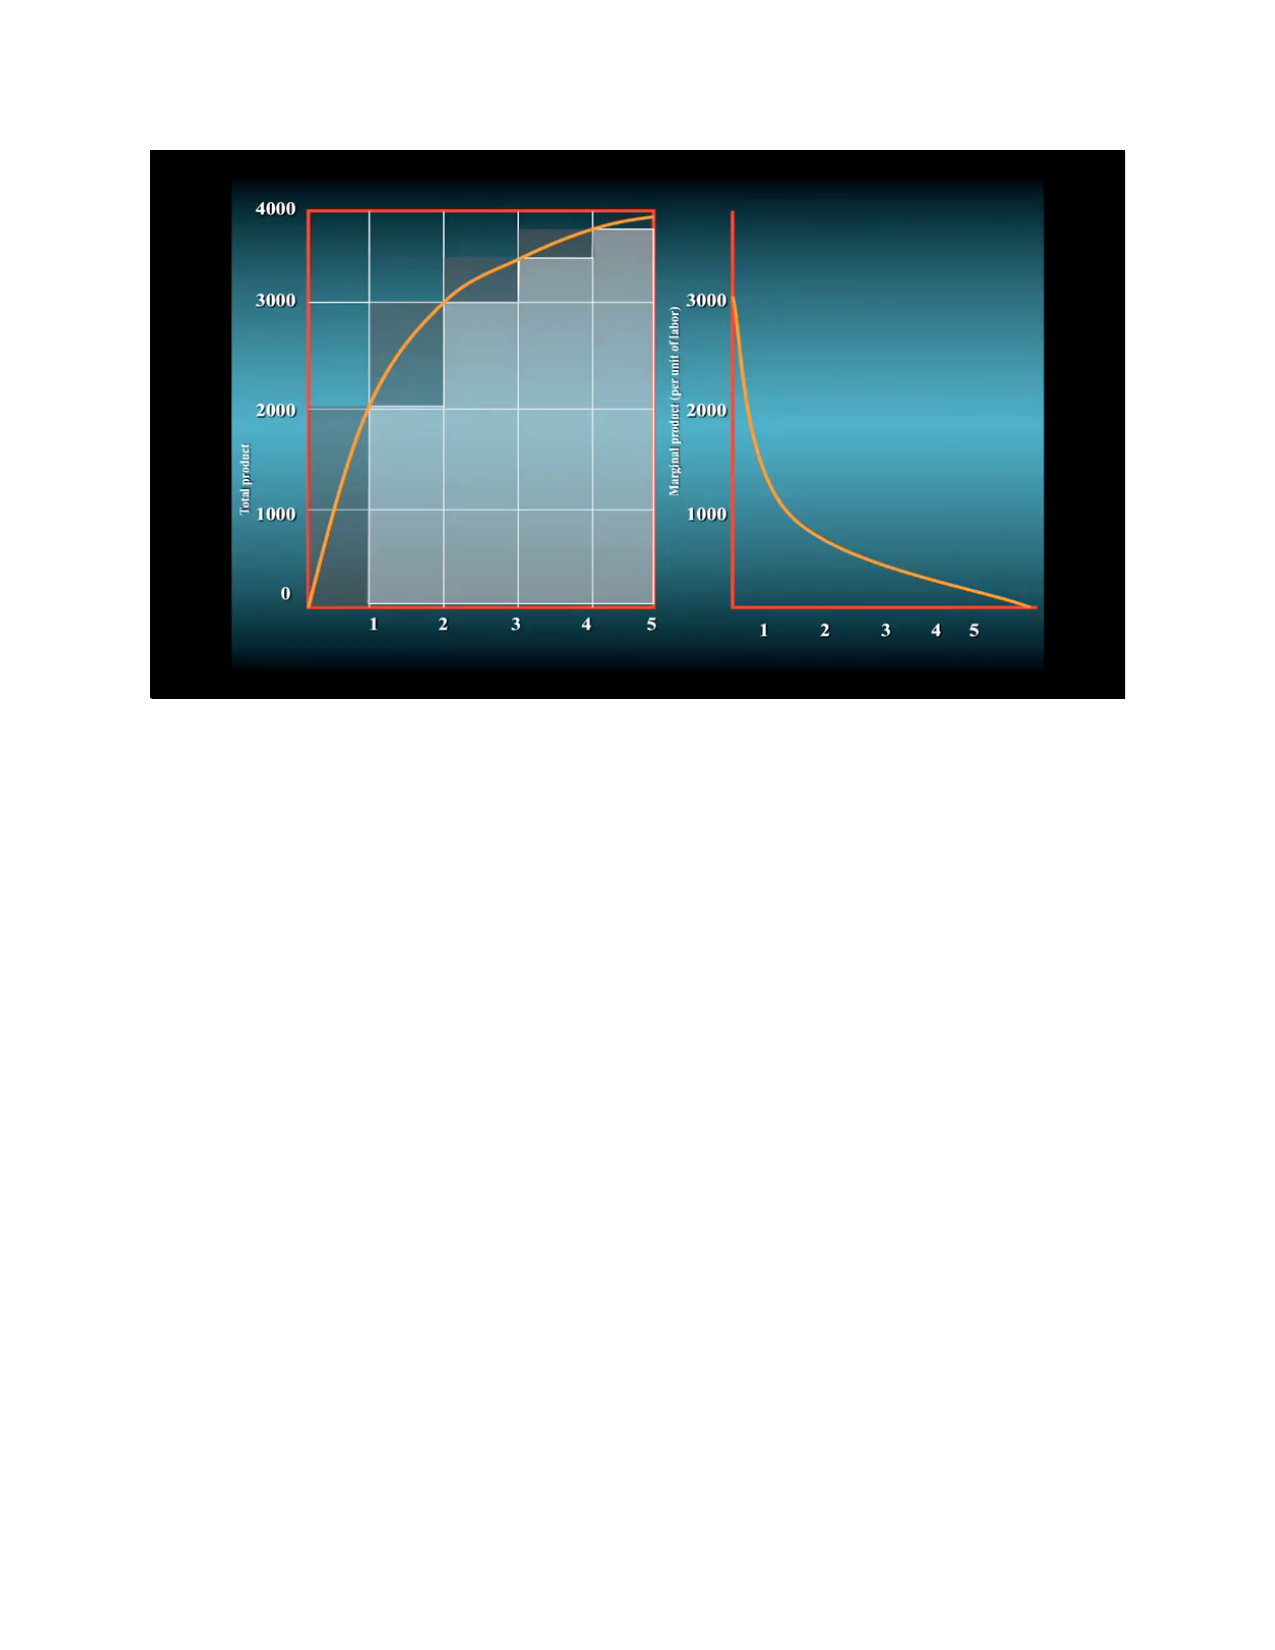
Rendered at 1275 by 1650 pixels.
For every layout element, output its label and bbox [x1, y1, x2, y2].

picture [150, 150, 1125, 699]
